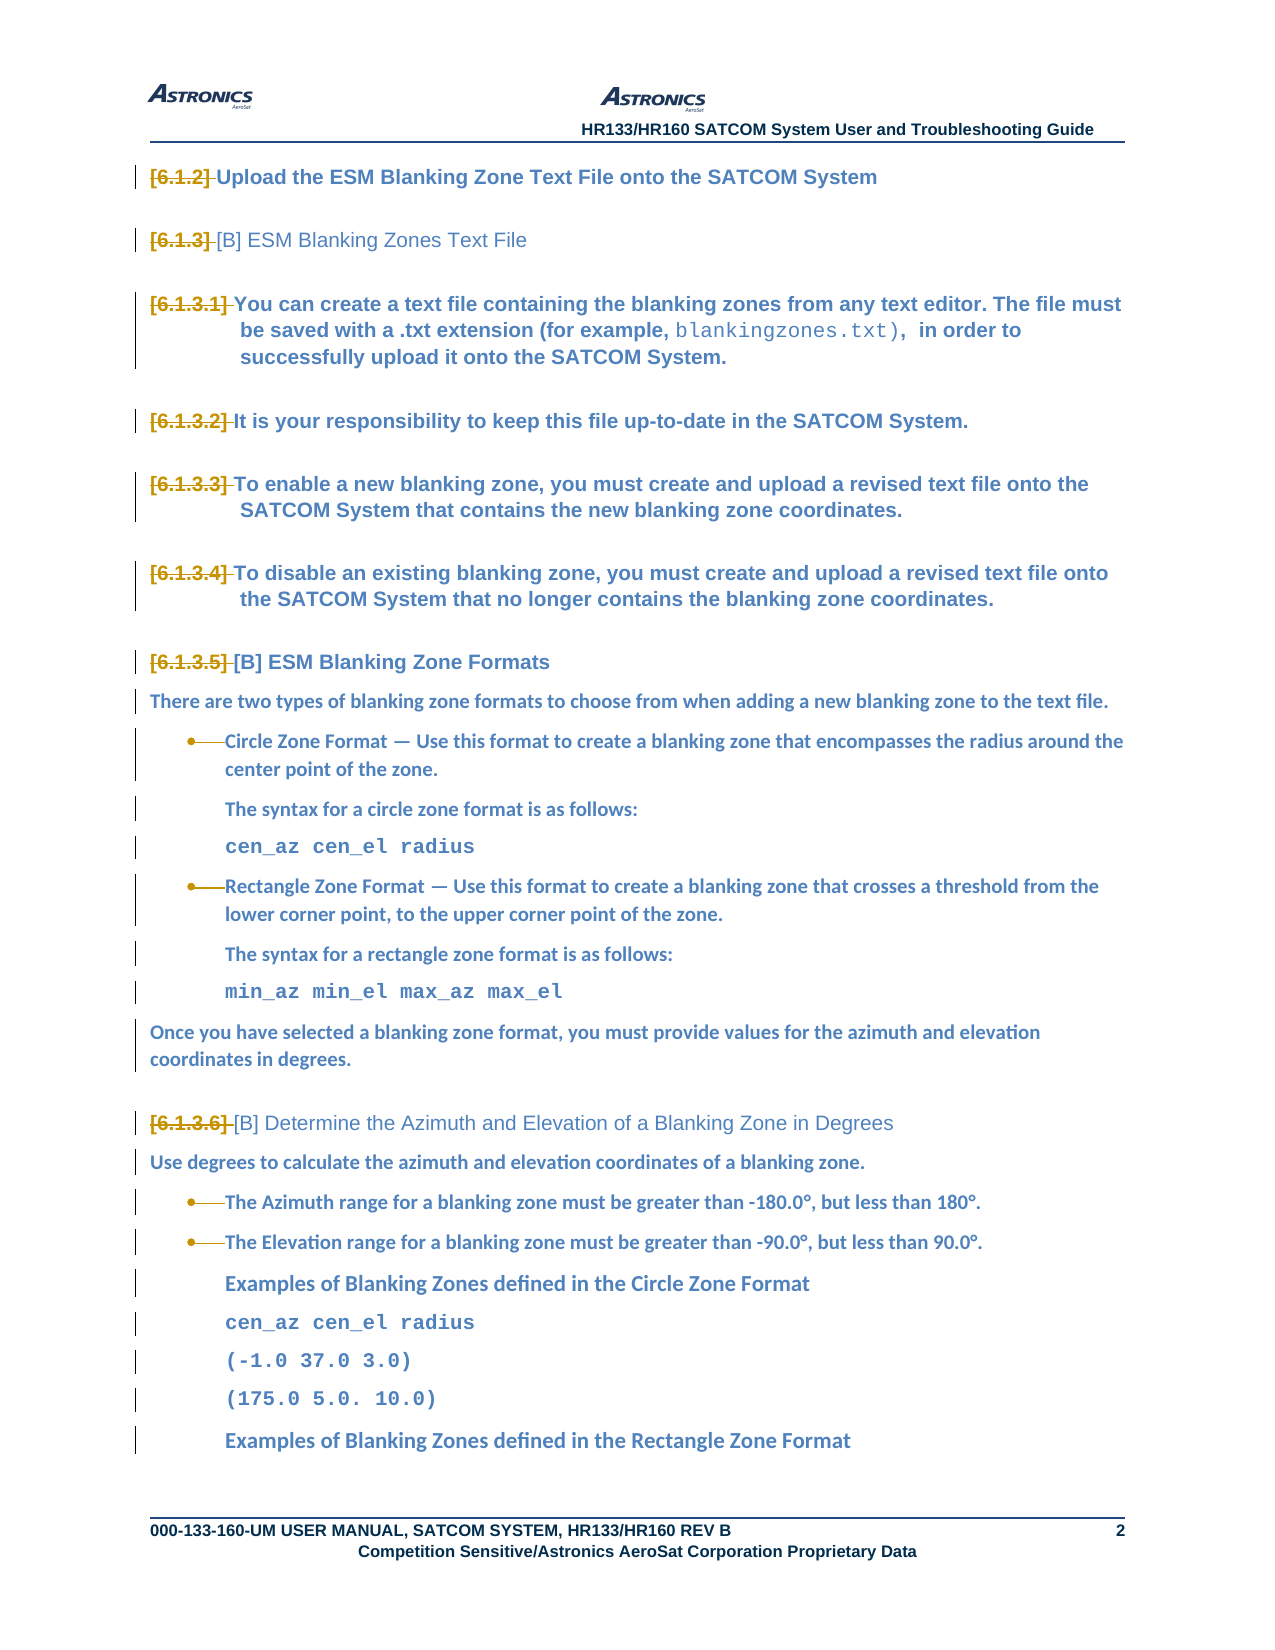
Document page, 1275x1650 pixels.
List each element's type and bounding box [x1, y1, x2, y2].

picture [147, 84, 253, 110]
picture [600, 87, 705, 113]
